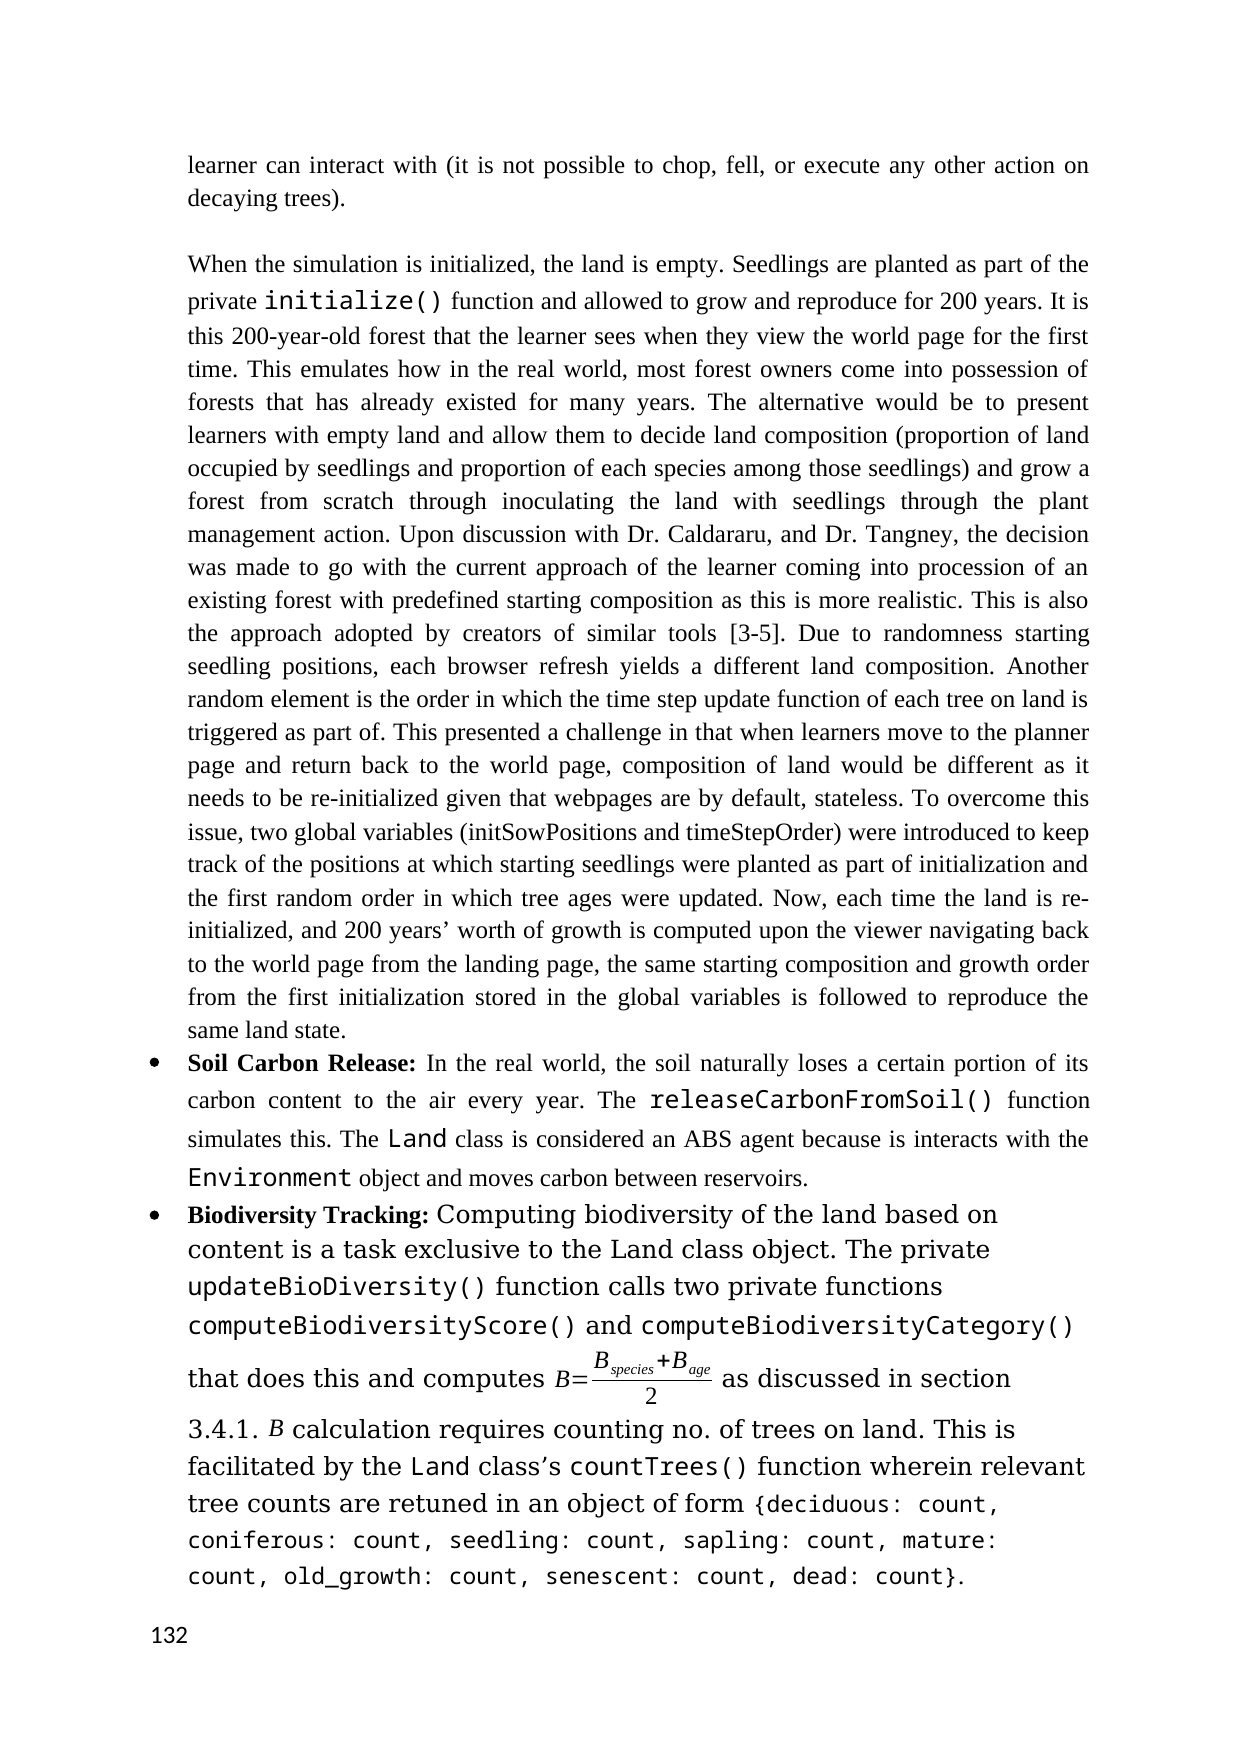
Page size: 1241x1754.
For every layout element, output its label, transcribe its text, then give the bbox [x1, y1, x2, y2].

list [187, 150, 1090, 212]
list Soil Carbon Release: In the real world, the soil naturally loses a certain portion of its carbon content to the air every year. The releaseCarbonFromSoil() function simulates this. The Land class is considered an ABS agent because is interacts with the Environment object and moves carbon between reservoirs. [150, 1048, 1090, 1194]
list When the simulation is initialized, the land is empty. Seedlings are planted as part of the private initialize() function and allowed to grow and reproduce for 200 years. It is this 200-year-old forest that the learner sees when they view the world page for the first time. This emulates how in the real world, most forest owners come into possession of forests that has already existed for many years. The alternative would be to present learners with empty land and allow them to decide land composition (proportion of land occupied by seedlings and proportion of each species among those seedlings) and grow a forest from scratch through inoculating the land with seedlings through the plant management action. Upon discussion with Dr. Caldararu, and Dr. Tangney, the decision was made to go with the current approach of the learner coming into procession of an existing forest with predefined starting composition as this is more realistic. This is also the approach adopted by creators of similar tools [3-5]. Due to randomness starting seedling positions, each browser refresh yields a different land composition. Another random element is the order in which the time step update function of each tree on land is triggered as part of. This presented a challenge in that when learners move to the planner page and return back to the world page, composition of land would be different as it needs to be re-initialized given that webpages are by default, stateless. To overcome this issue, two global variables (initSowPositions and timeStepOrder) were introduced to keep track of the positions at which starting seedlings were planted as part of initialization and the first random order in which tree ages were updated. Now, each time the land is re-initialized, and 200 years’ worth of growth is computed upon the viewer navigating back to the world page from the landing page, the same starting composition and growth order from the first initialization stored in the global variables is followed to reproduce the same land state. [187, 249, 1090, 1043]
list Biodiversity Tracking: Computing biodiversity of the land based on content is a task exclusive to the Land class object. The private updateBioDiversity() function calls two private functions computeBiodiversityScore() and computeBiodiversityCategory() that does this and computes as discussed in section 3.4.1. calculation requires counting no. of trees on land. This is facilitated by the Land class’s countTrees() function wherein relevant tree counts are retuned in an object of form {deciduous: count, coniferous: count, seedling: count, sapling: count, mature: count, old_growth: count, senescent: count, dead: count}. [150, 1199, 1090, 1591]
